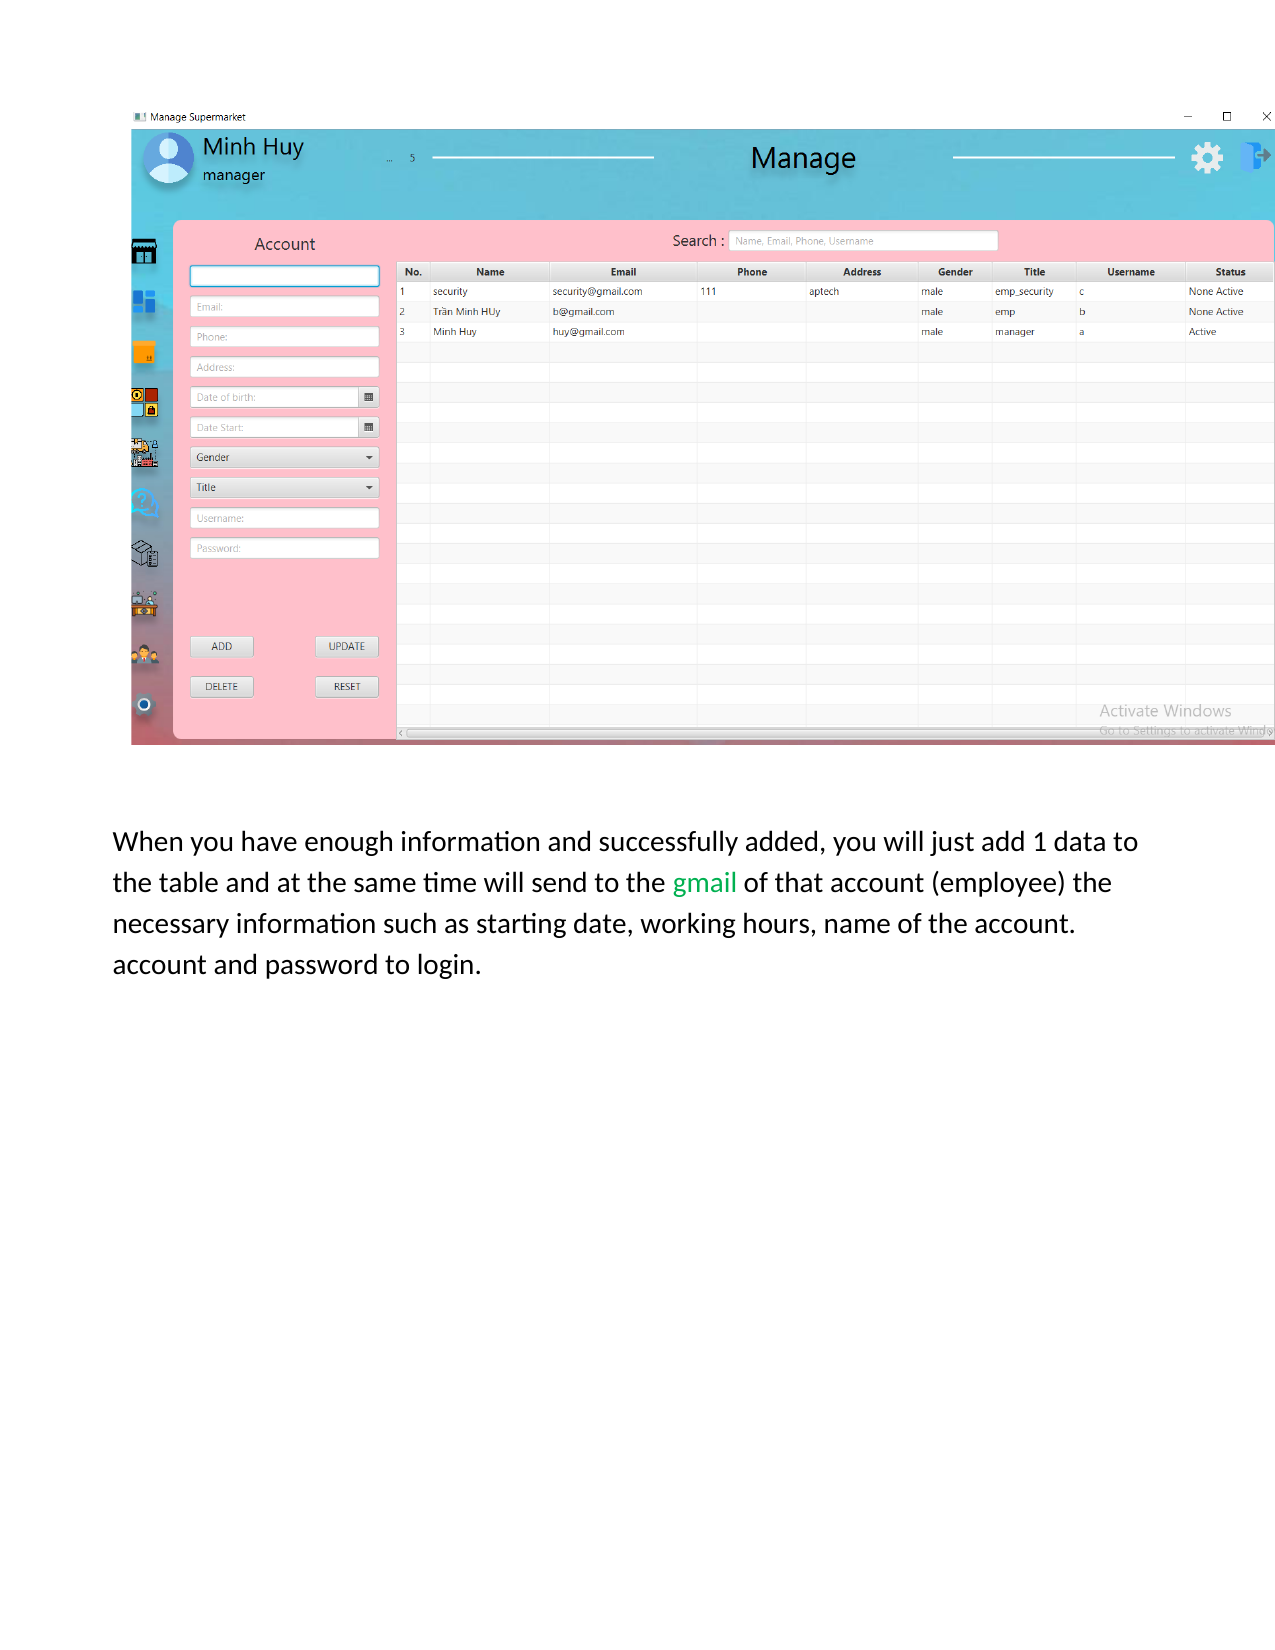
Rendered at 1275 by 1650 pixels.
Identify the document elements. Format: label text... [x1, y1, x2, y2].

text When you have enough information and successfully added, you will just add 1 data to the table and at the same time will send to the gmail of that account (employee) the necessary information such as starting date, working hours, name of the account. account and password to login. [112, 823, 1162, 981]
